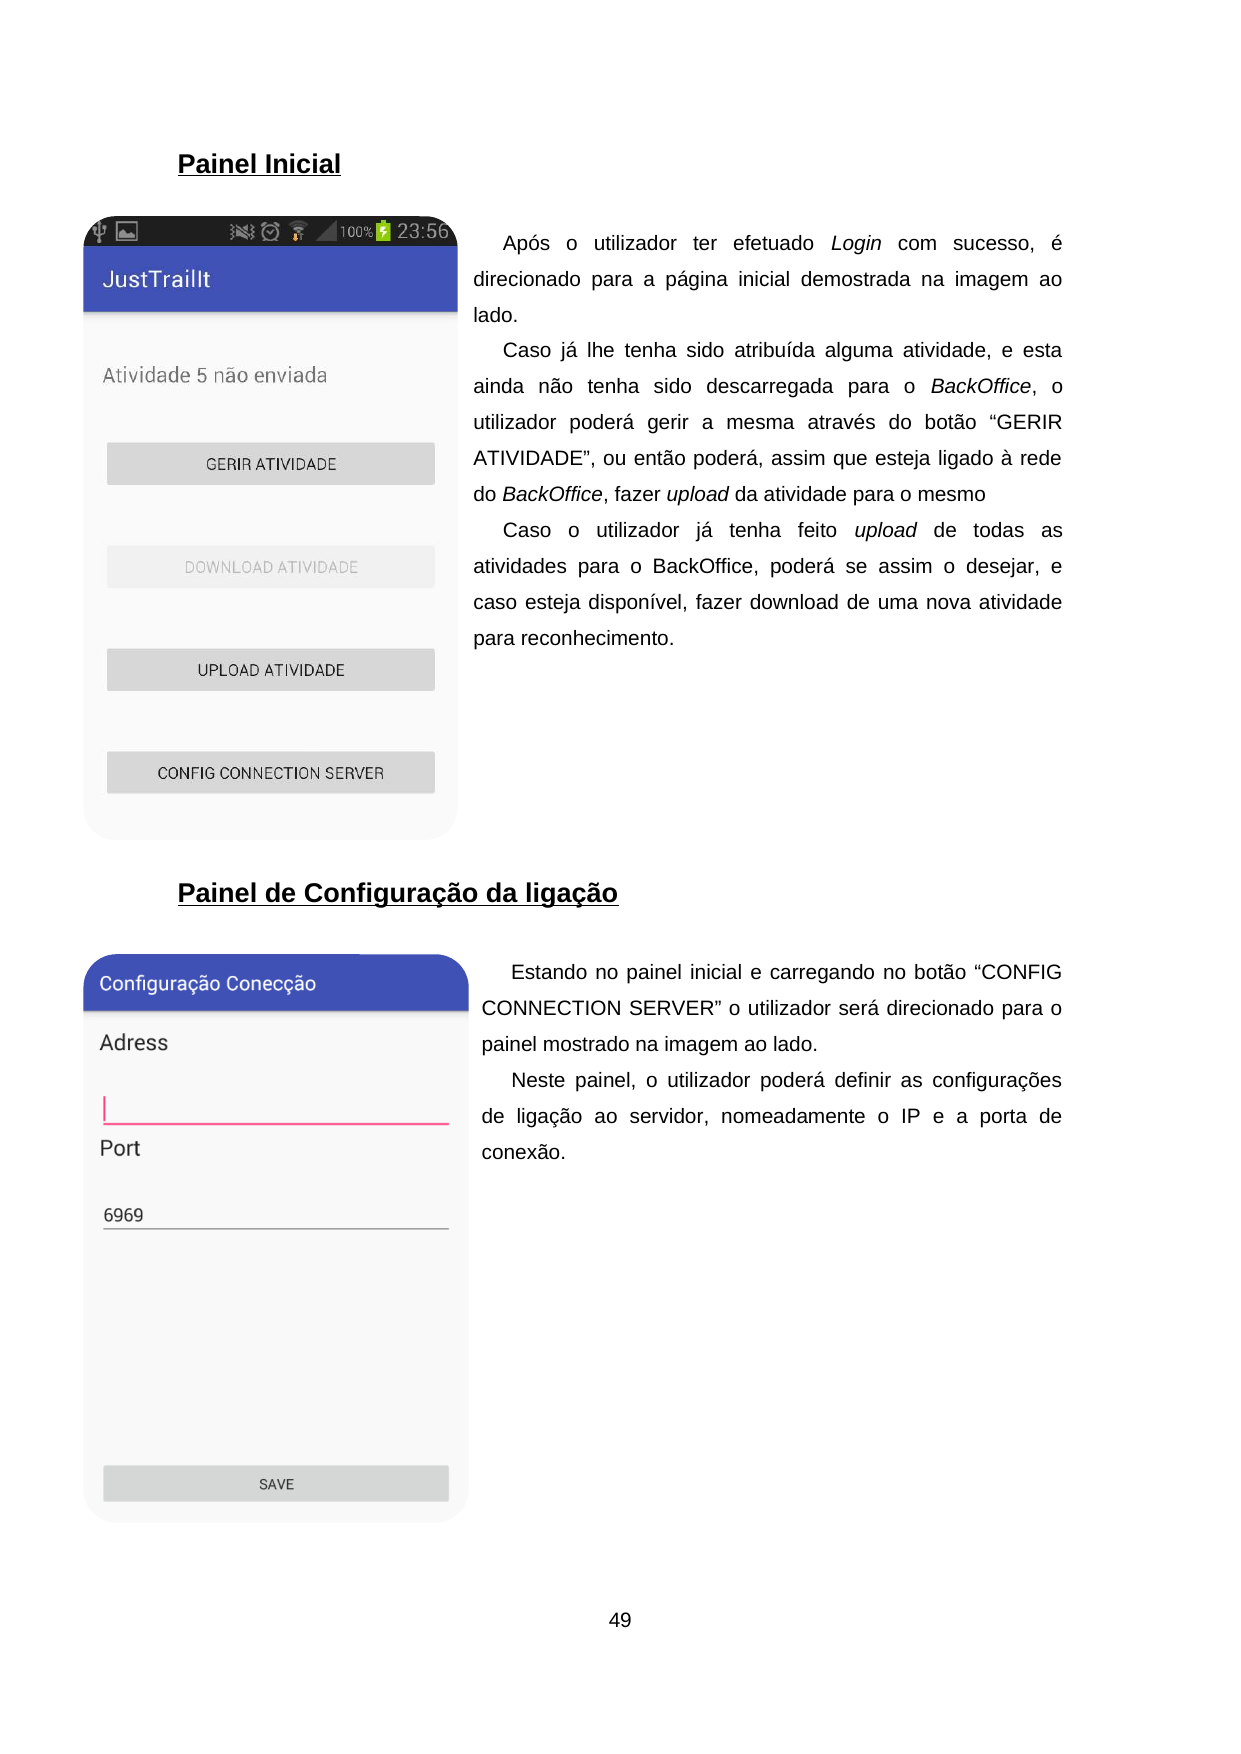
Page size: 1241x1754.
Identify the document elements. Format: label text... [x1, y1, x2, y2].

text Painel Inicial [177, 148, 1063, 179]
text Após o utilizador ter efetuado Login com sucesso, é direcionado para a página inicial demostrada na imagem ao lado. [454, 231, 1063, 326]
picture [83, 216, 458, 840]
text Caso já lhe tenha sido atribuída alguma atividade, e esta ainda não tenha sido descarregada para o BackOffice, o utilizador poderá gerir a mesma através do botão “GERIR ATIVIDADE”, ou então poderá, assim que esteja ligado à rede do BackOffice, fazer upload da atividade para o mesmo [458, 338, 1063, 506]
text Caso o utilizador já tenha feito upload de todas as atividades para o BackOffice, poderá se assim o desejar, e caso esteja disponível, fazer download de uma nova atividade para reconhecimento. [458, 518, 1063, 650]
text Neste painel, o utilizador poderá definir as configurações de ligação ao servidor, nomeadamente o IP e a porta de conexão. [469, 1068, 1063, 1164]
text Painel de Configuração da ligação [177, 877, 1063, 909]
picture [83, 954, 469, 1523]
text Estando no painel inicial e carregando no botão “CONFIG CONNECTION SERVER” o utilizador será direcionado para o painel mostrado na imagem ao lado. [456, 960, 1063, 1056]
